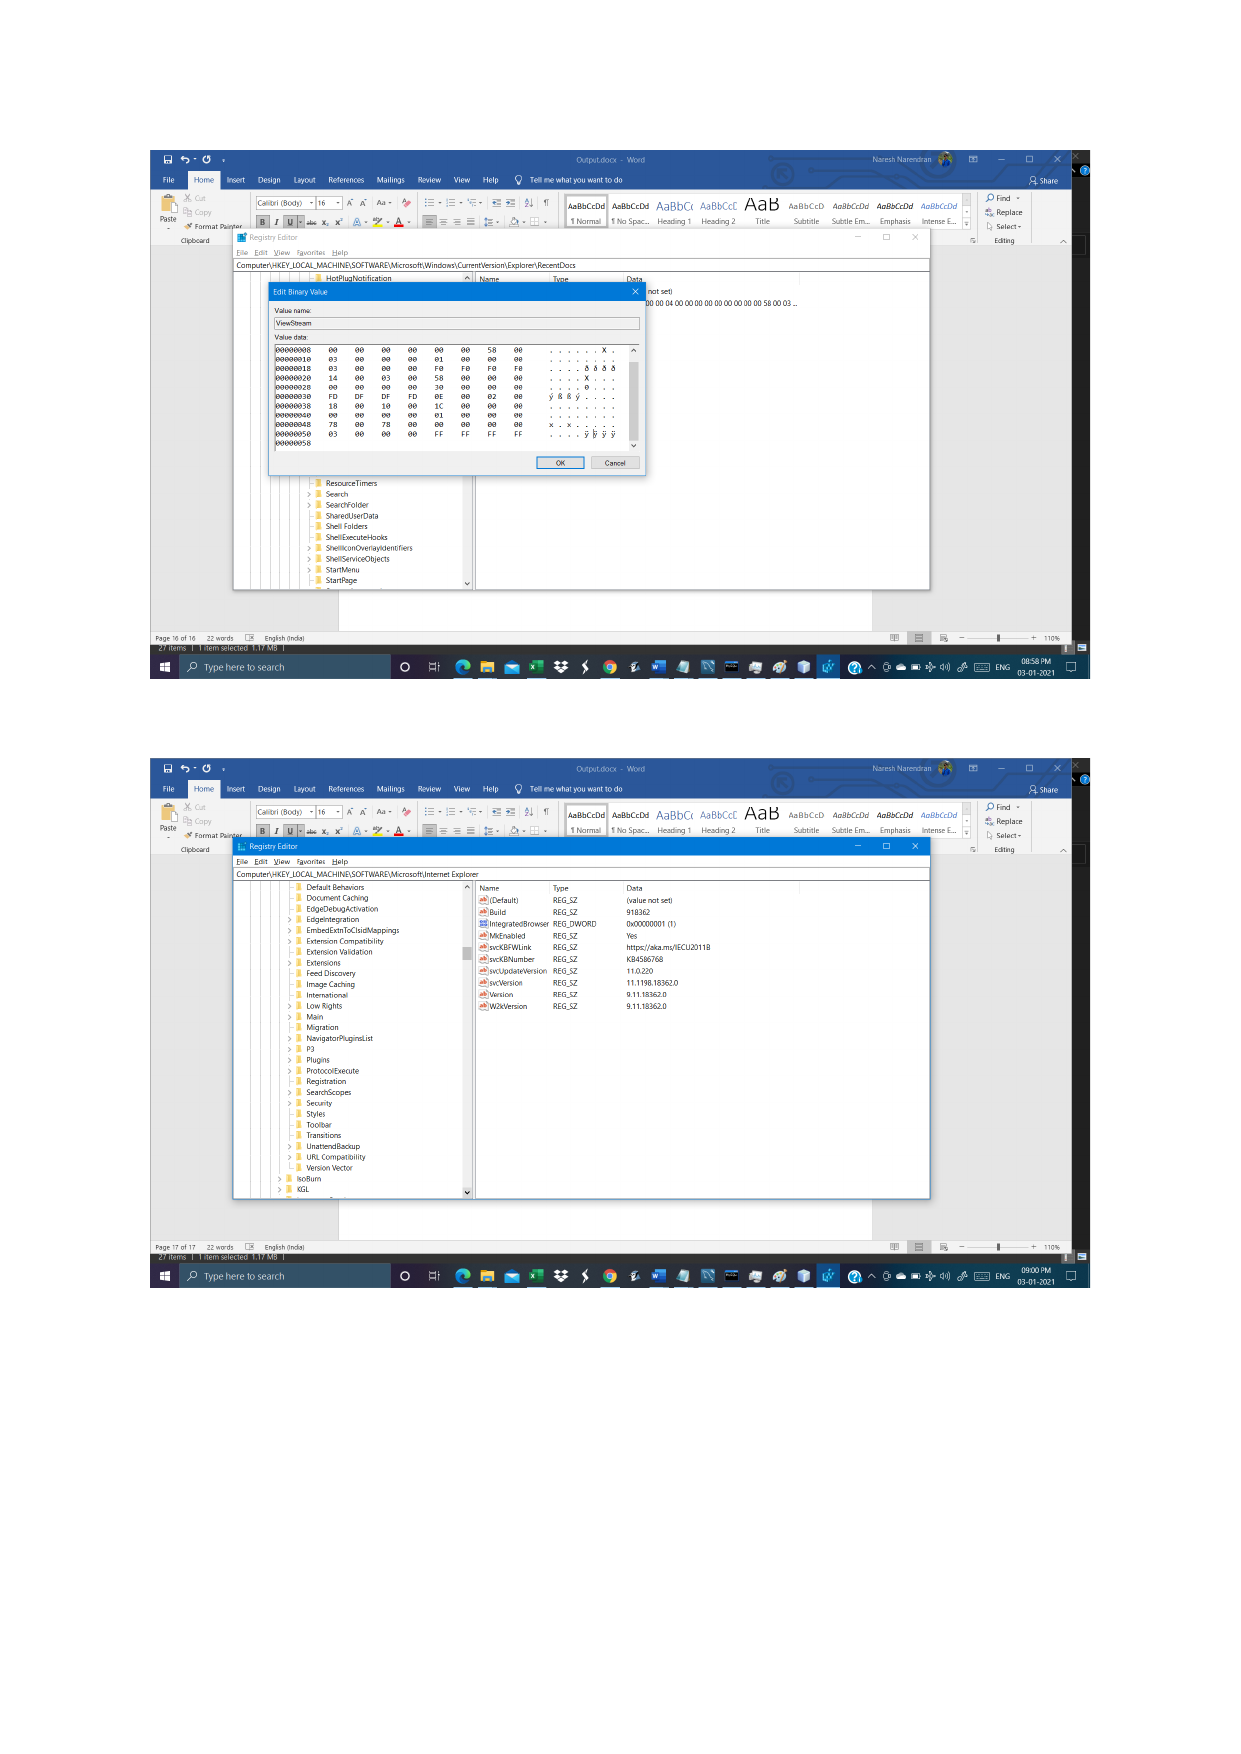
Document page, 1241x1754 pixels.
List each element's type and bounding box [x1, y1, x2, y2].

picture [150, 150, 1091, 679]
picture [150, 758, 1091, 1288]
